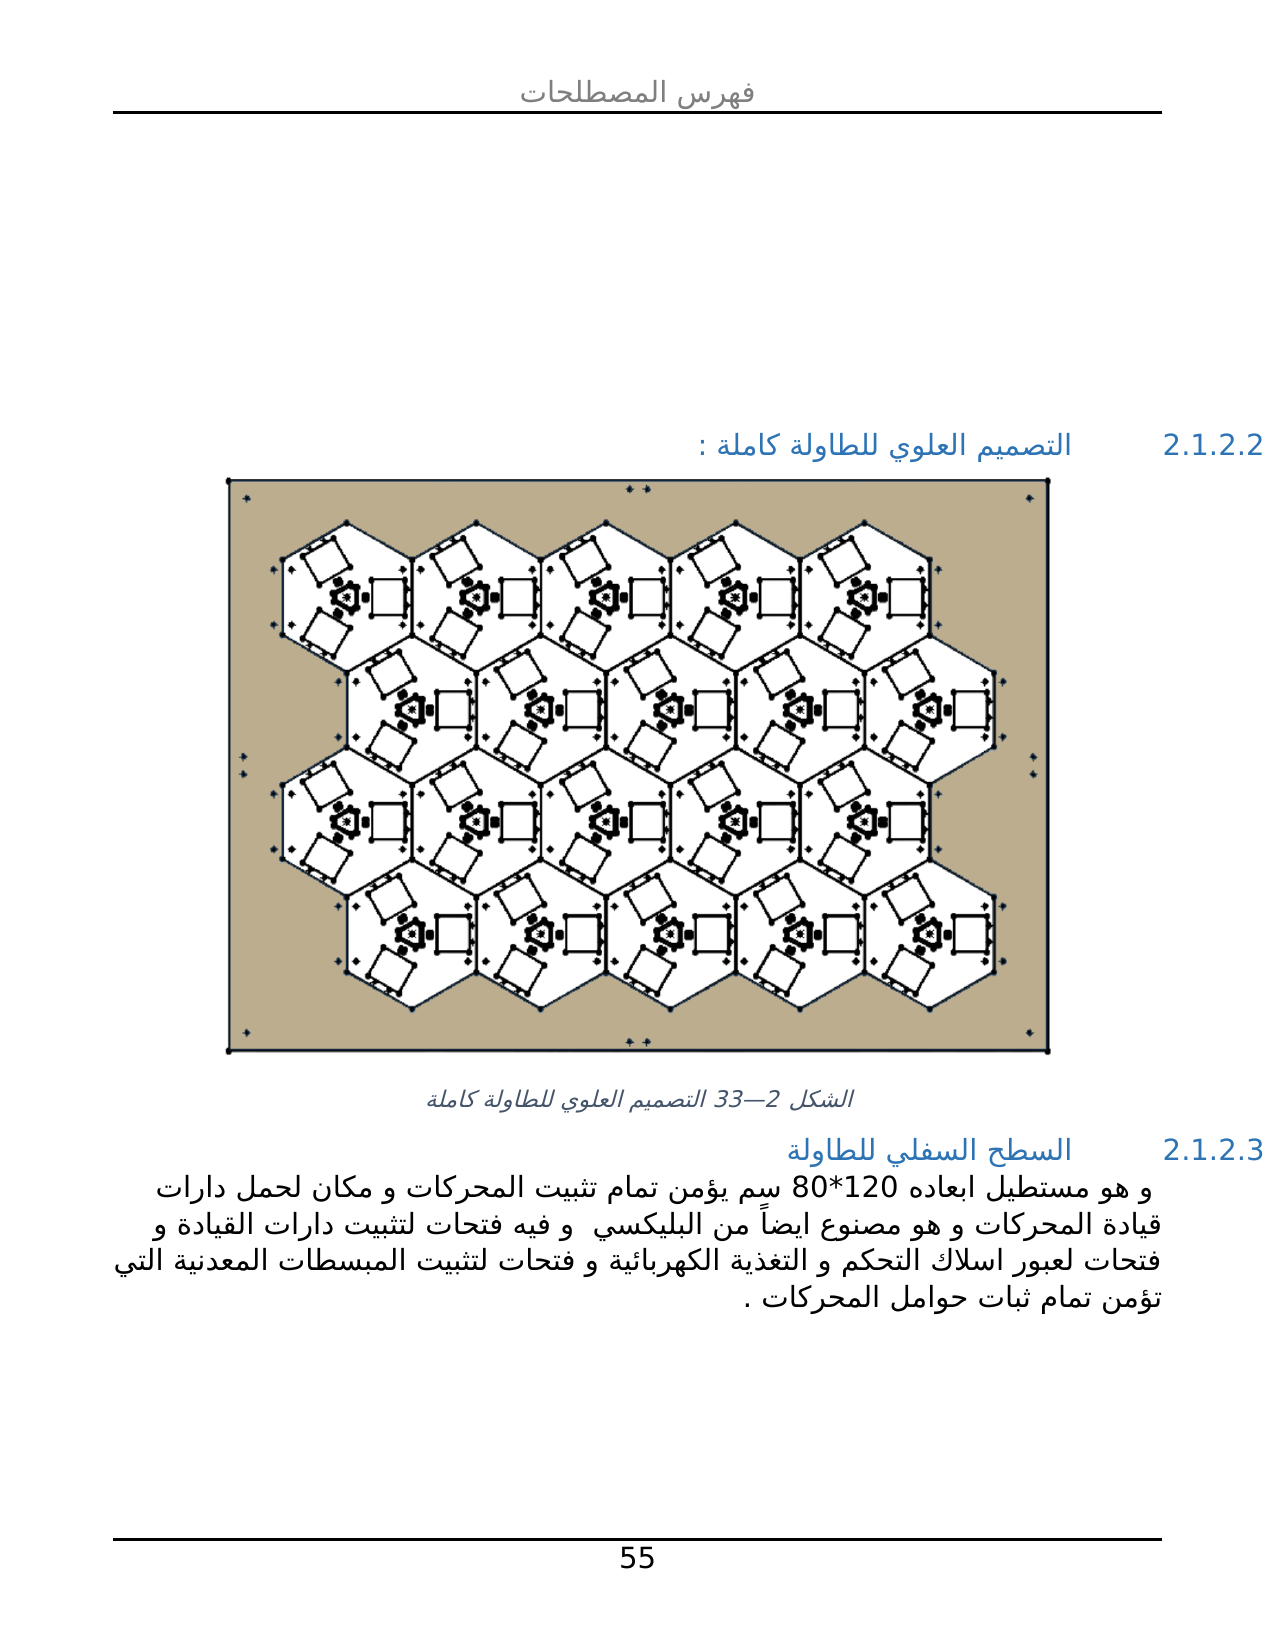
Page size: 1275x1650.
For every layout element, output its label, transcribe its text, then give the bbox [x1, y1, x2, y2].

picture [208, 465, 1069, 1067]
text و هو مستطيل ابعاده 120*80 سم يؤمن تمام تثبيت المحركات و مكان لحمل دارات قيادة المحركات و هو مصنوع ايضاً من البليكسي و فيه فتحات لتثبيت دارات القيادة و فتحات لعبور اسلاك التحكم و التغذية الكهربائية و فتحات لتثبيت المبسطات المعدنية التي تؤمن تمام ثبات حوامل المحركات . [112, 1170, 1162, 1314]
subtitle السطح السفلي للطاولة [112, 1134, 1162, 1168]
subtitle التصميم العلوي للطاولة كاملة : [112, 428, 1162, 462]
